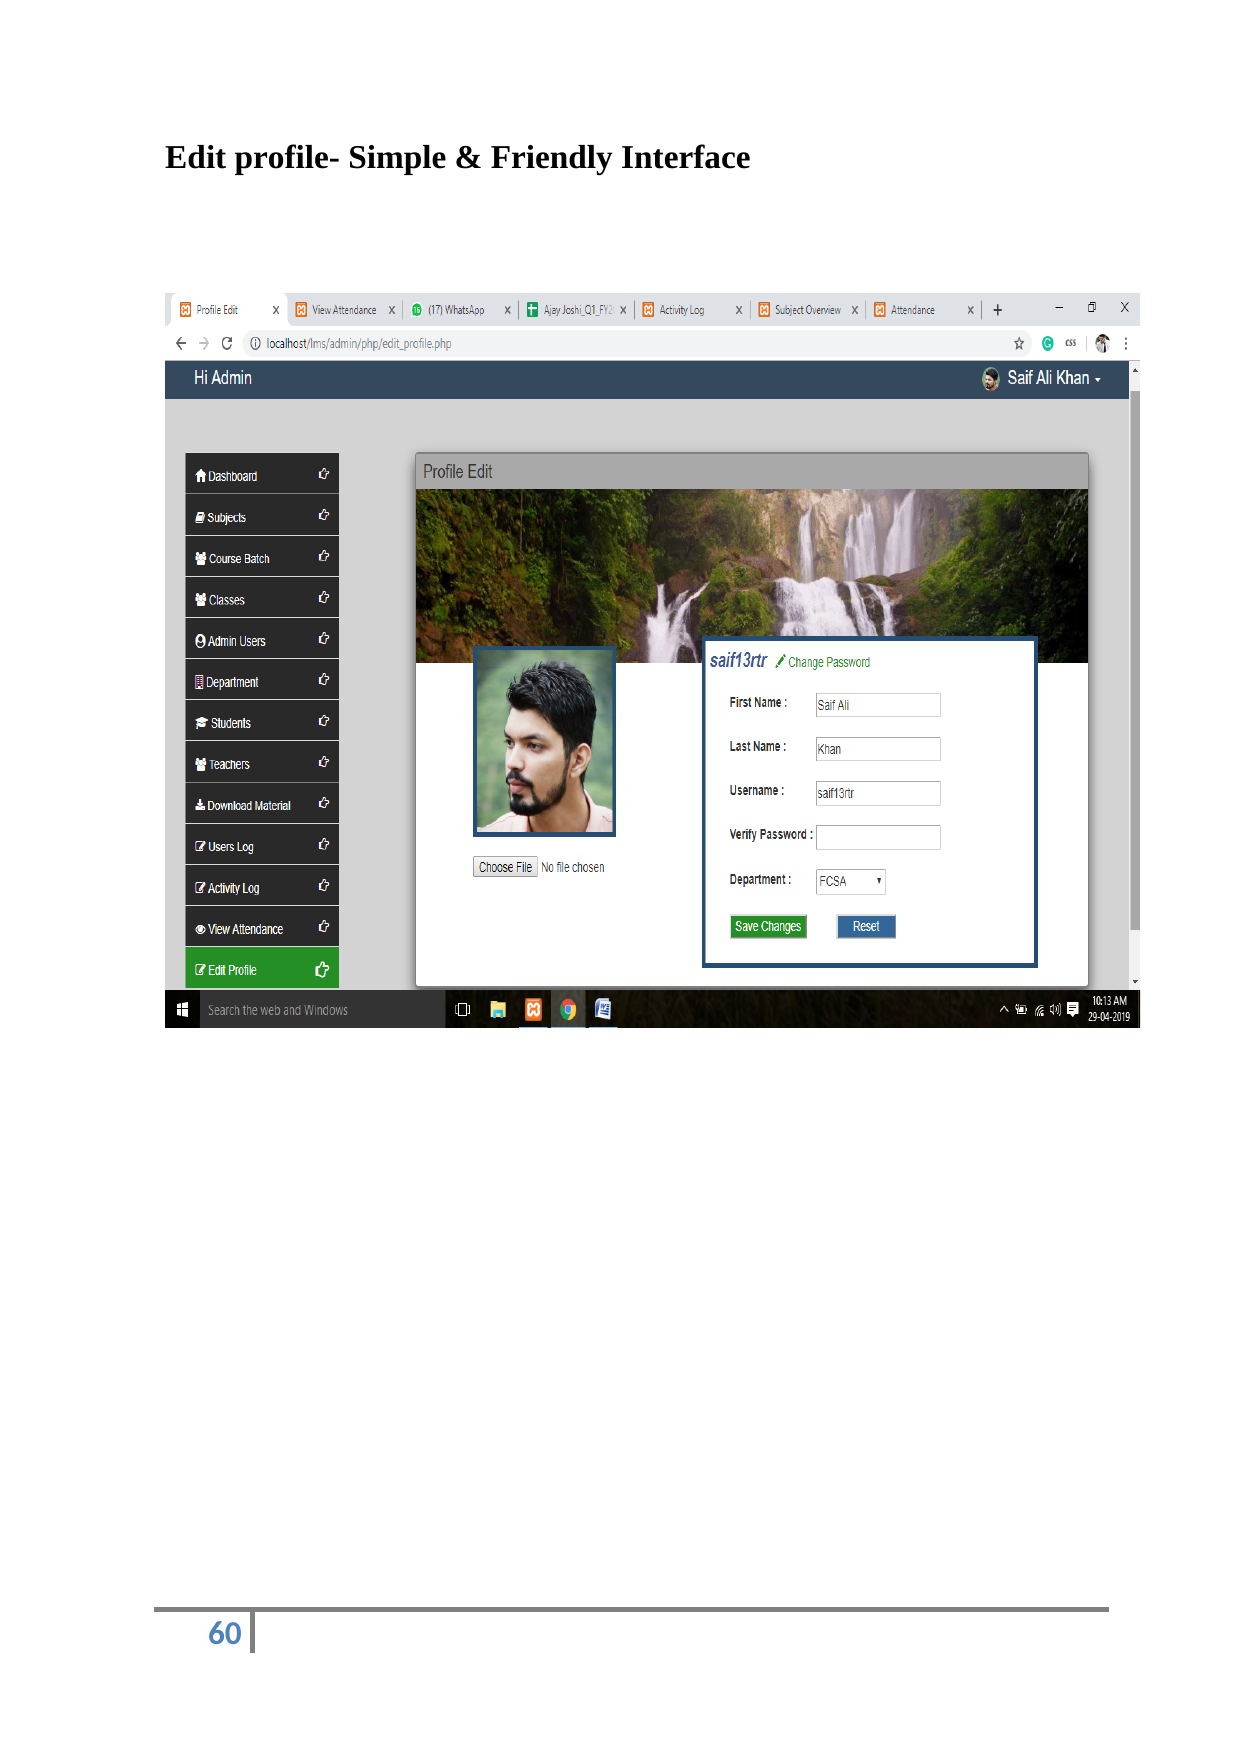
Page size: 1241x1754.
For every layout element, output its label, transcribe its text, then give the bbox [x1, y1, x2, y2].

text Edit profile- Simple & Friendly Interface [165, 137, 1120, 175]
picture [165, 293, 1141, 1028]
